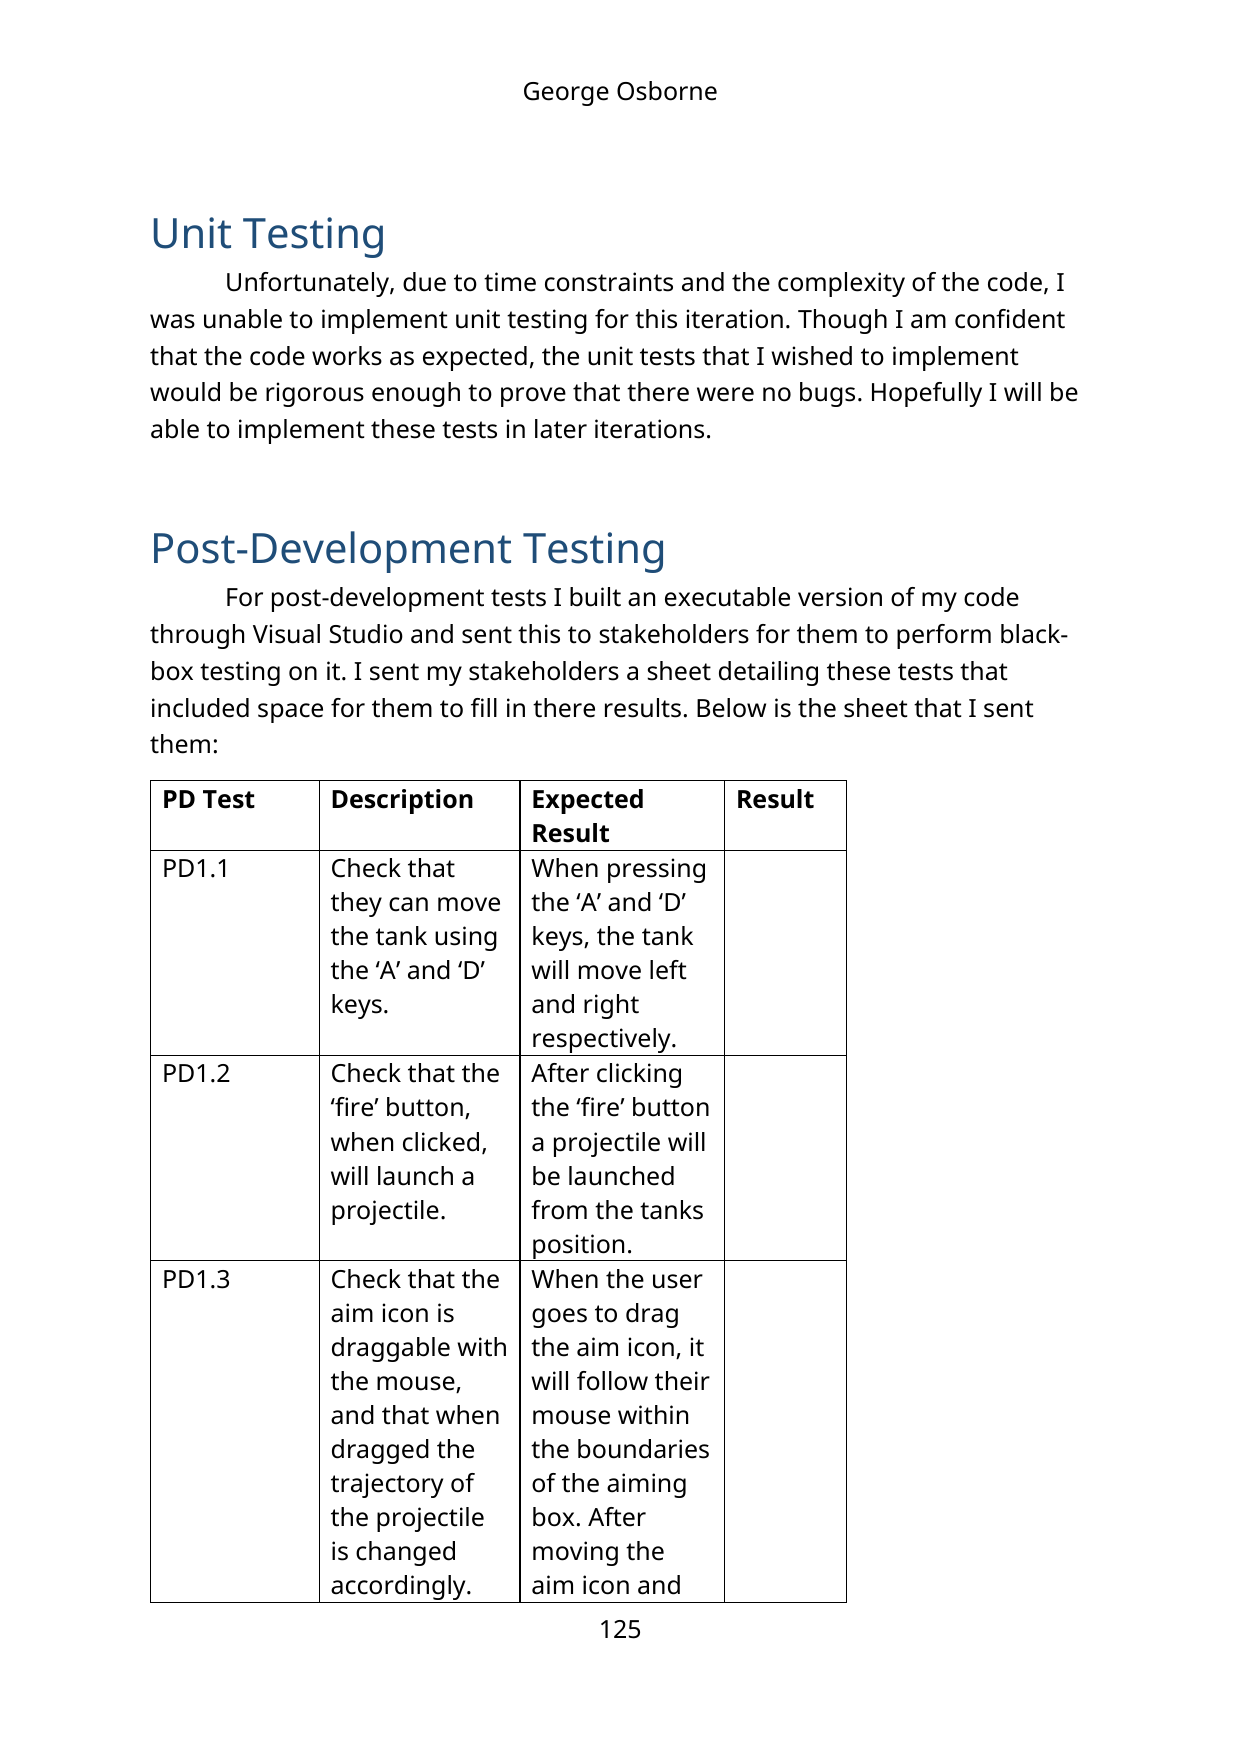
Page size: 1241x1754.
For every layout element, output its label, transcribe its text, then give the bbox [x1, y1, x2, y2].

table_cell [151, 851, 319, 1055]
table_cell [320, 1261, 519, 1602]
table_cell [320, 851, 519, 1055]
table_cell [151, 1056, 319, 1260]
subtitle Post-Development Testing [150, 519, 1090, 575]
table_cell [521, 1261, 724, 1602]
text For post-development tests I built an executable version of my code through Visual Studio and sent this to stakeholders for them to perform black-box testing on it. I sent my stakeholders a sheet detailing these tests that included space for them to fill in there results. Below is the sheet that I sent them: [150, 580, 1090, 761]
text Unfortunately, due to time constraints and the complexity of the code, I was unable to implement unit testing for this iteration. Though I am confident that the code works as expected, the unit tests that I wished to implement would be rigorous enough to prove that there were no bugs. Hopefully I will be able to implement these tests in later iterations. [150, 265, 1090, 446]
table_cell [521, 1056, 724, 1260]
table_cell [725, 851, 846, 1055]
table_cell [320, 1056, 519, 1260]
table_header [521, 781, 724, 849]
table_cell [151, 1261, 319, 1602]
subtitle Unit Testing [150, 203, 1090, 260]
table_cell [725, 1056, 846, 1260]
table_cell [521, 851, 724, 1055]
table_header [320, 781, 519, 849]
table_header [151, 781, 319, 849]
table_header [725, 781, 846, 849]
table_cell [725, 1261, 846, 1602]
